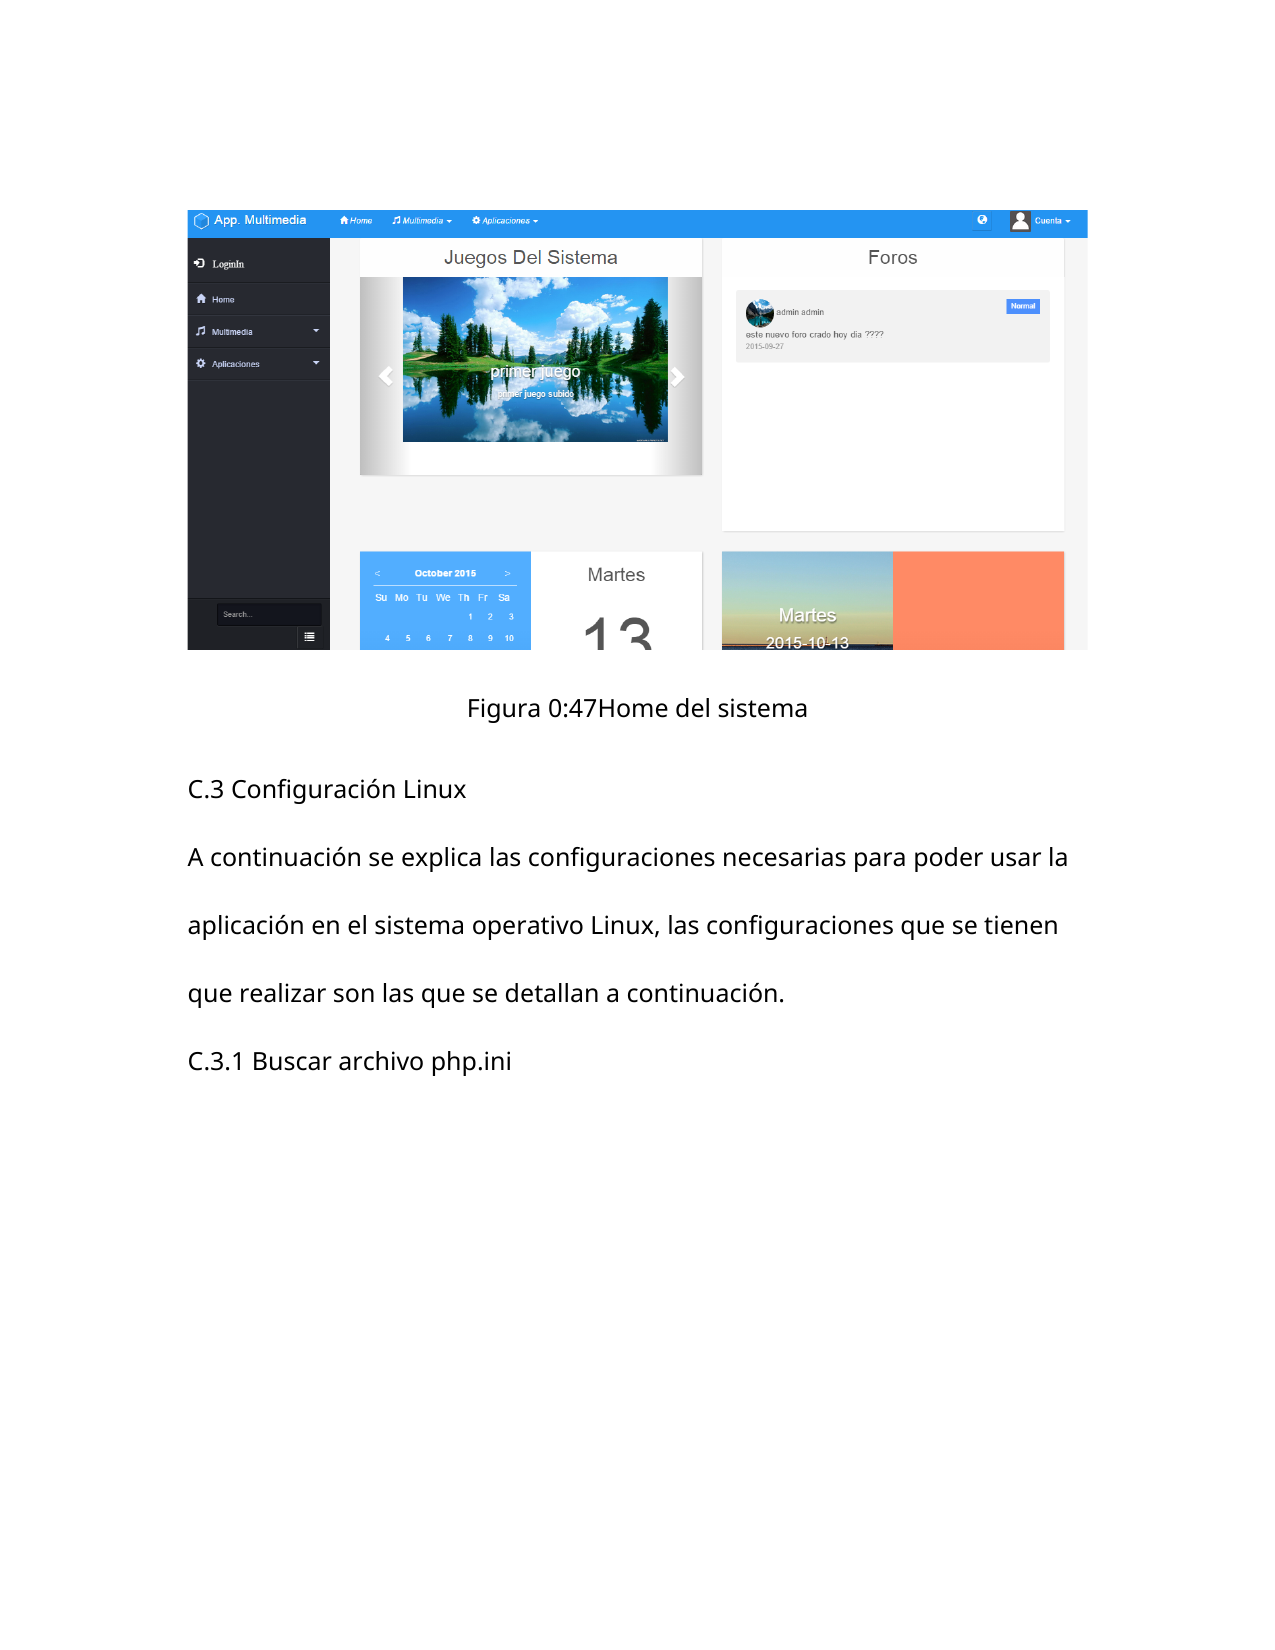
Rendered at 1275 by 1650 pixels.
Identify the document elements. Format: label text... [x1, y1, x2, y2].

text C.3 Configuración Linux [187, 771, 1087, 806]
text A continuación se explica las configuraciones necesarias para poder usar la aplicación en el sistema operativo Linux, las configuraciones que se tienen que realizar son las que se detallan a continuación. [187, 839, 1087, 1010]
text C.3.1 Buscar archivo php.ini [187, 1044, 1087, 1078]
